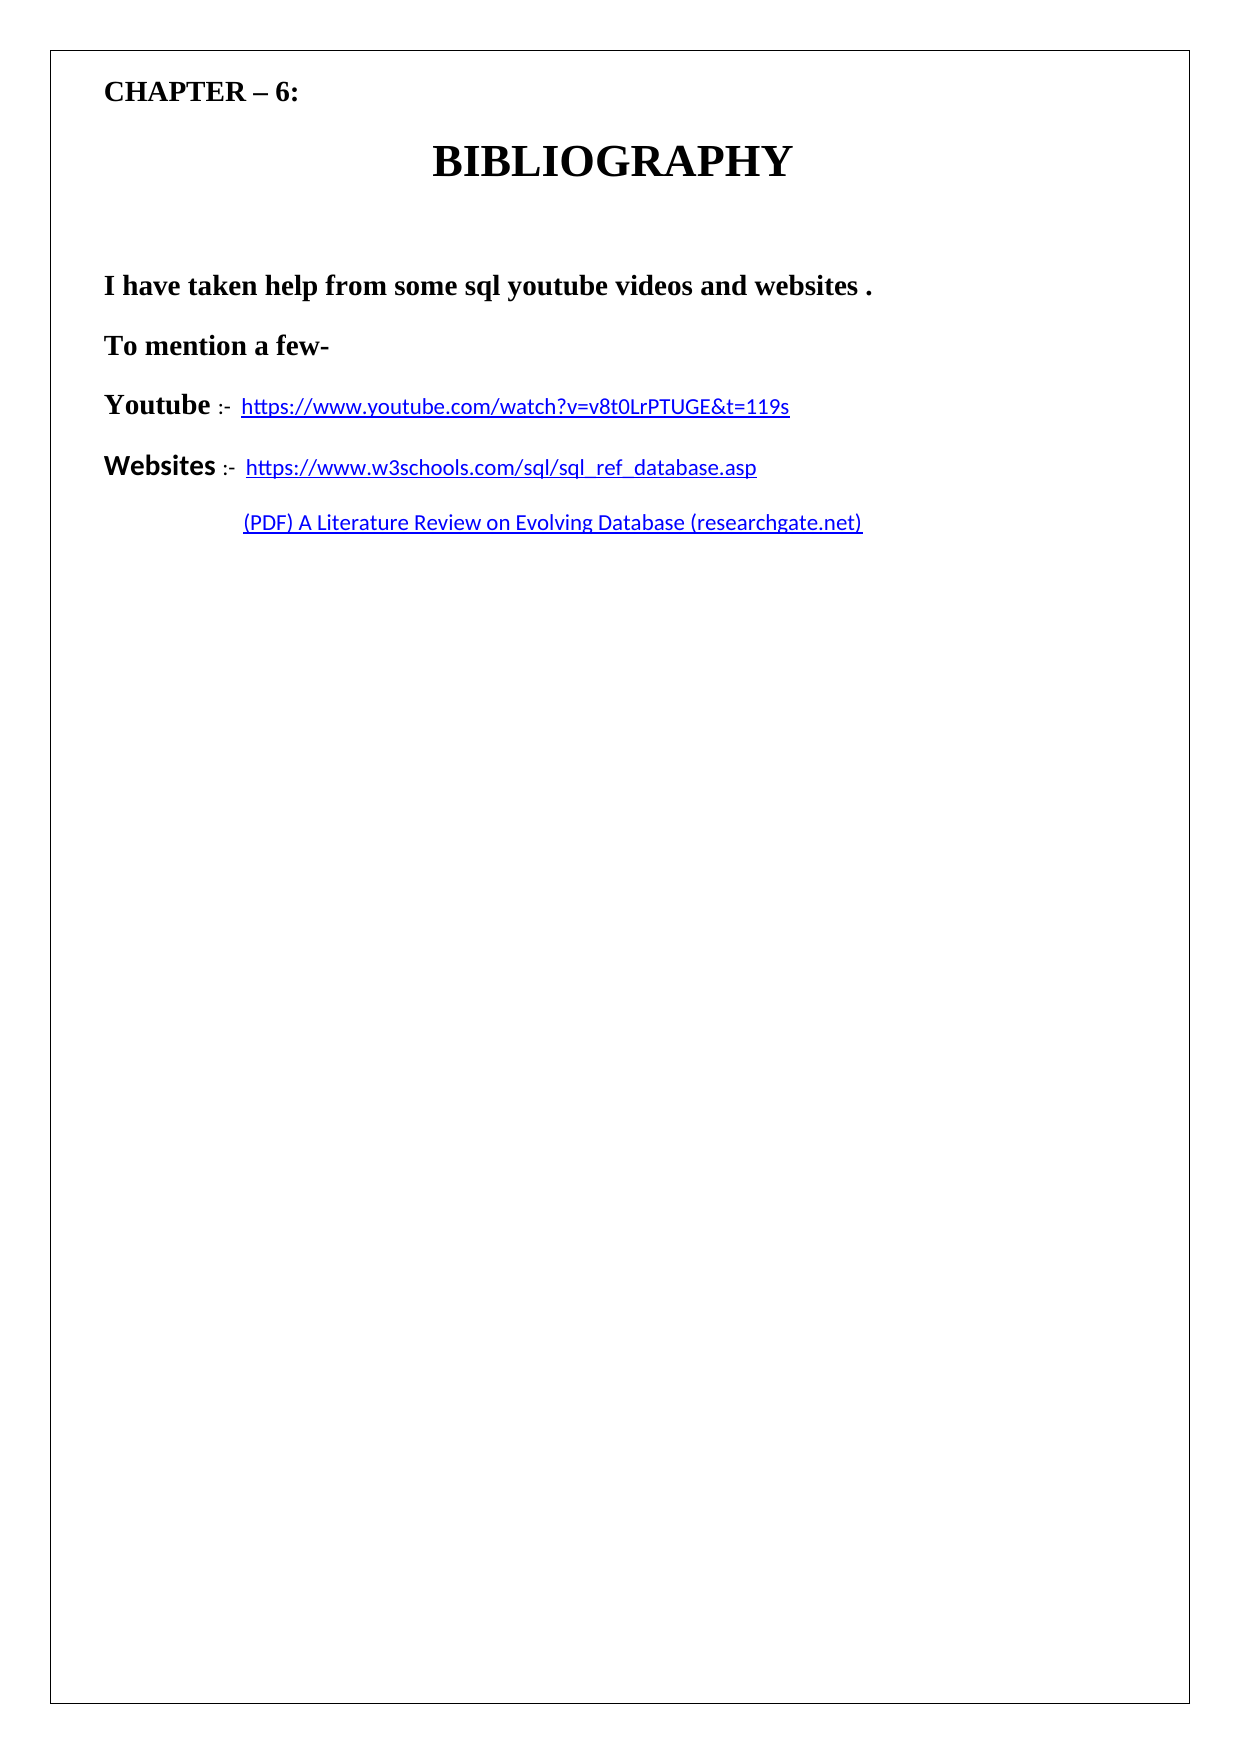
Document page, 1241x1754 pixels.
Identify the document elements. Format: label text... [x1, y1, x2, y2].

text Websites :- https://www.w3schools.com/sql/sql_ref_database.asp [103, 447, 1122, 482]
text (PDF) A Literature Review on Evolving Database (researchgate.net) [103, 508, 1122, 536]
text CHAPTER – 6: [103, 74, 1122, 107]
text BIBLIOGRAPHY [103, 133, 1122, 186]
text Youtube :- https://www.youtube.com/watch?v=v8t0LrPTUGE&t=119s [103, 387, 1122, 421]
text To mention a few- [103, 328, 1122, 361]
text I have taken help from some sql youtube videos and websites . [103, 268, 1122, 302]
